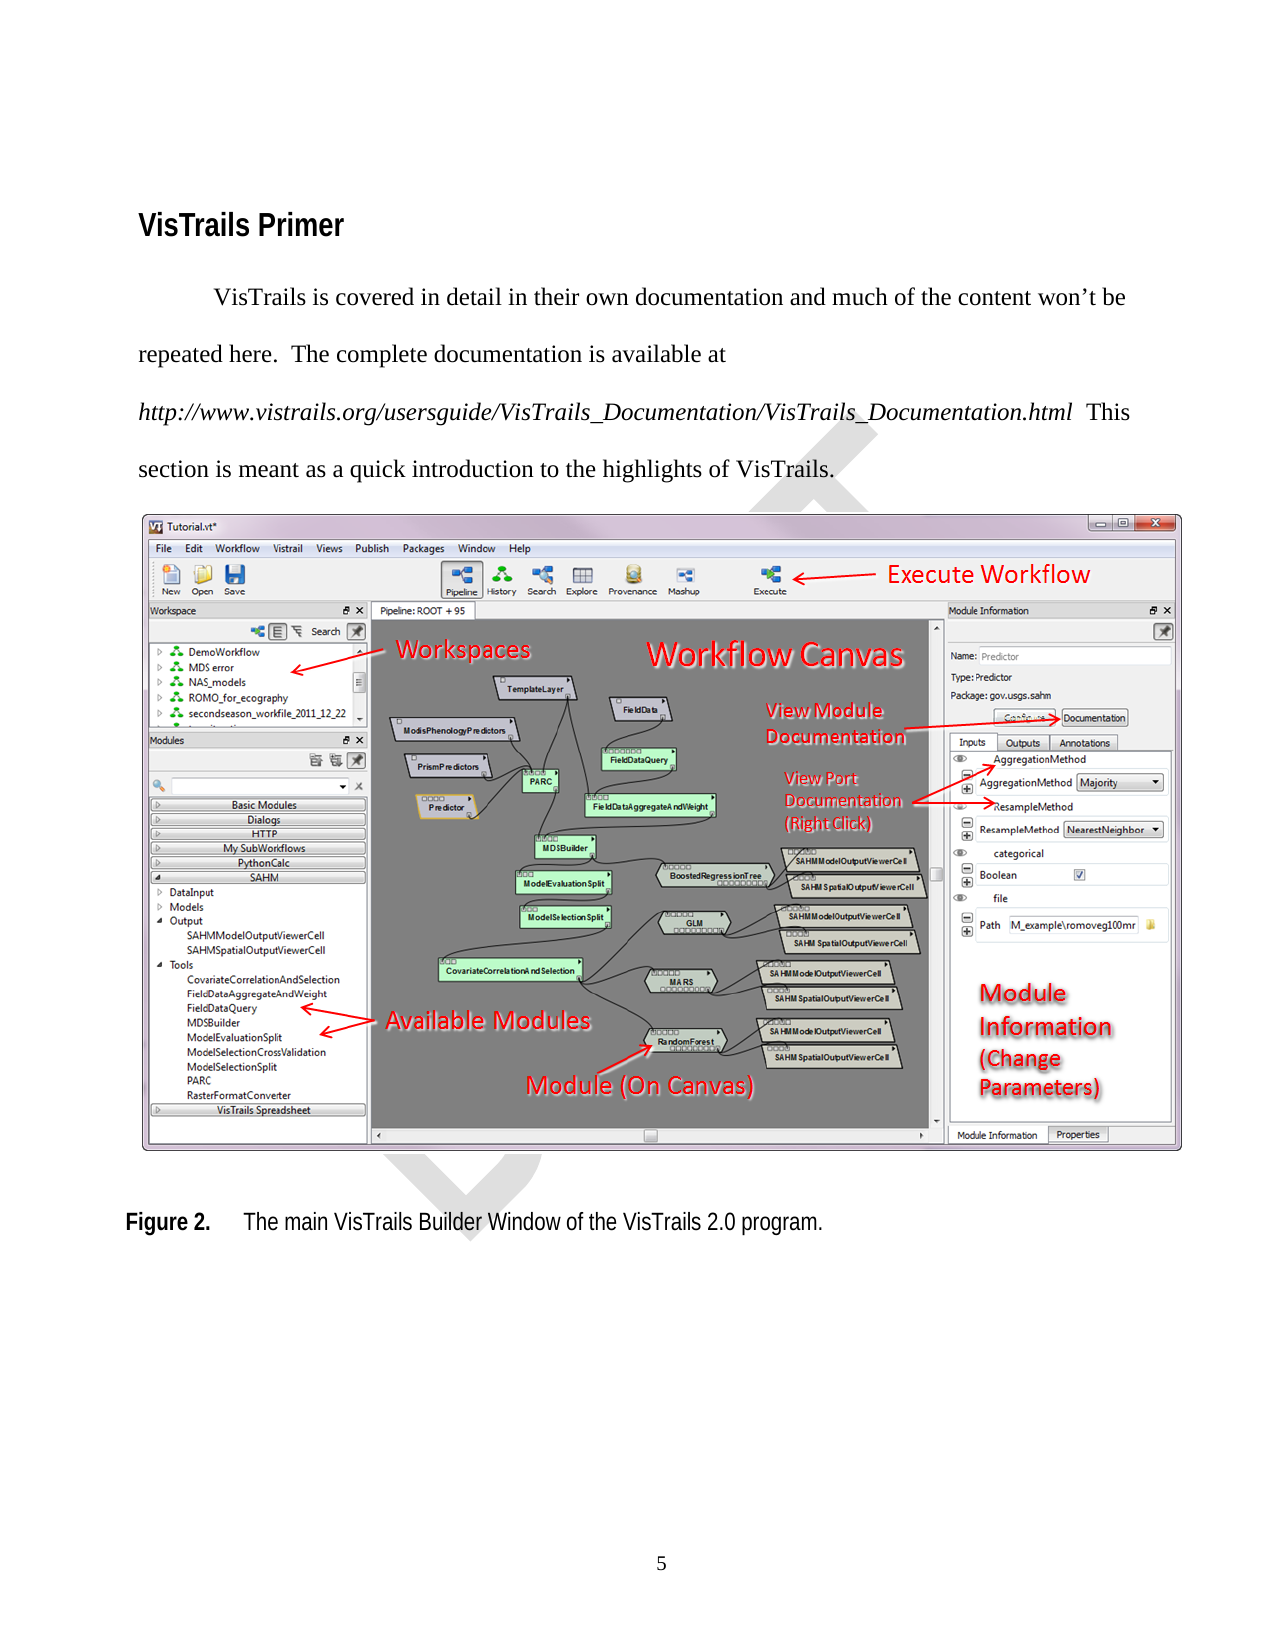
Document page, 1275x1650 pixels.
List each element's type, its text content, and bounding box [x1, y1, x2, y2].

text The main VisTrails Builder Window of the VisTrails 2.0 program. [168, 1207, 1185, 1236]
text VisTrails is covered in detail in their own documentation and much of the content won’t be repeated here. The complete documentation is available at http://www.vistrails.org/usersguide/VisTrails_Documentation/VisTrails_Documentation.html This section is meant as a quick introduction to the highlights of VisTrails. [138, 282, 1185, 483]
subtitle VisTrails Primer [138, 206, 1185, 244]
picture [138, 512, 1185, 1154]
